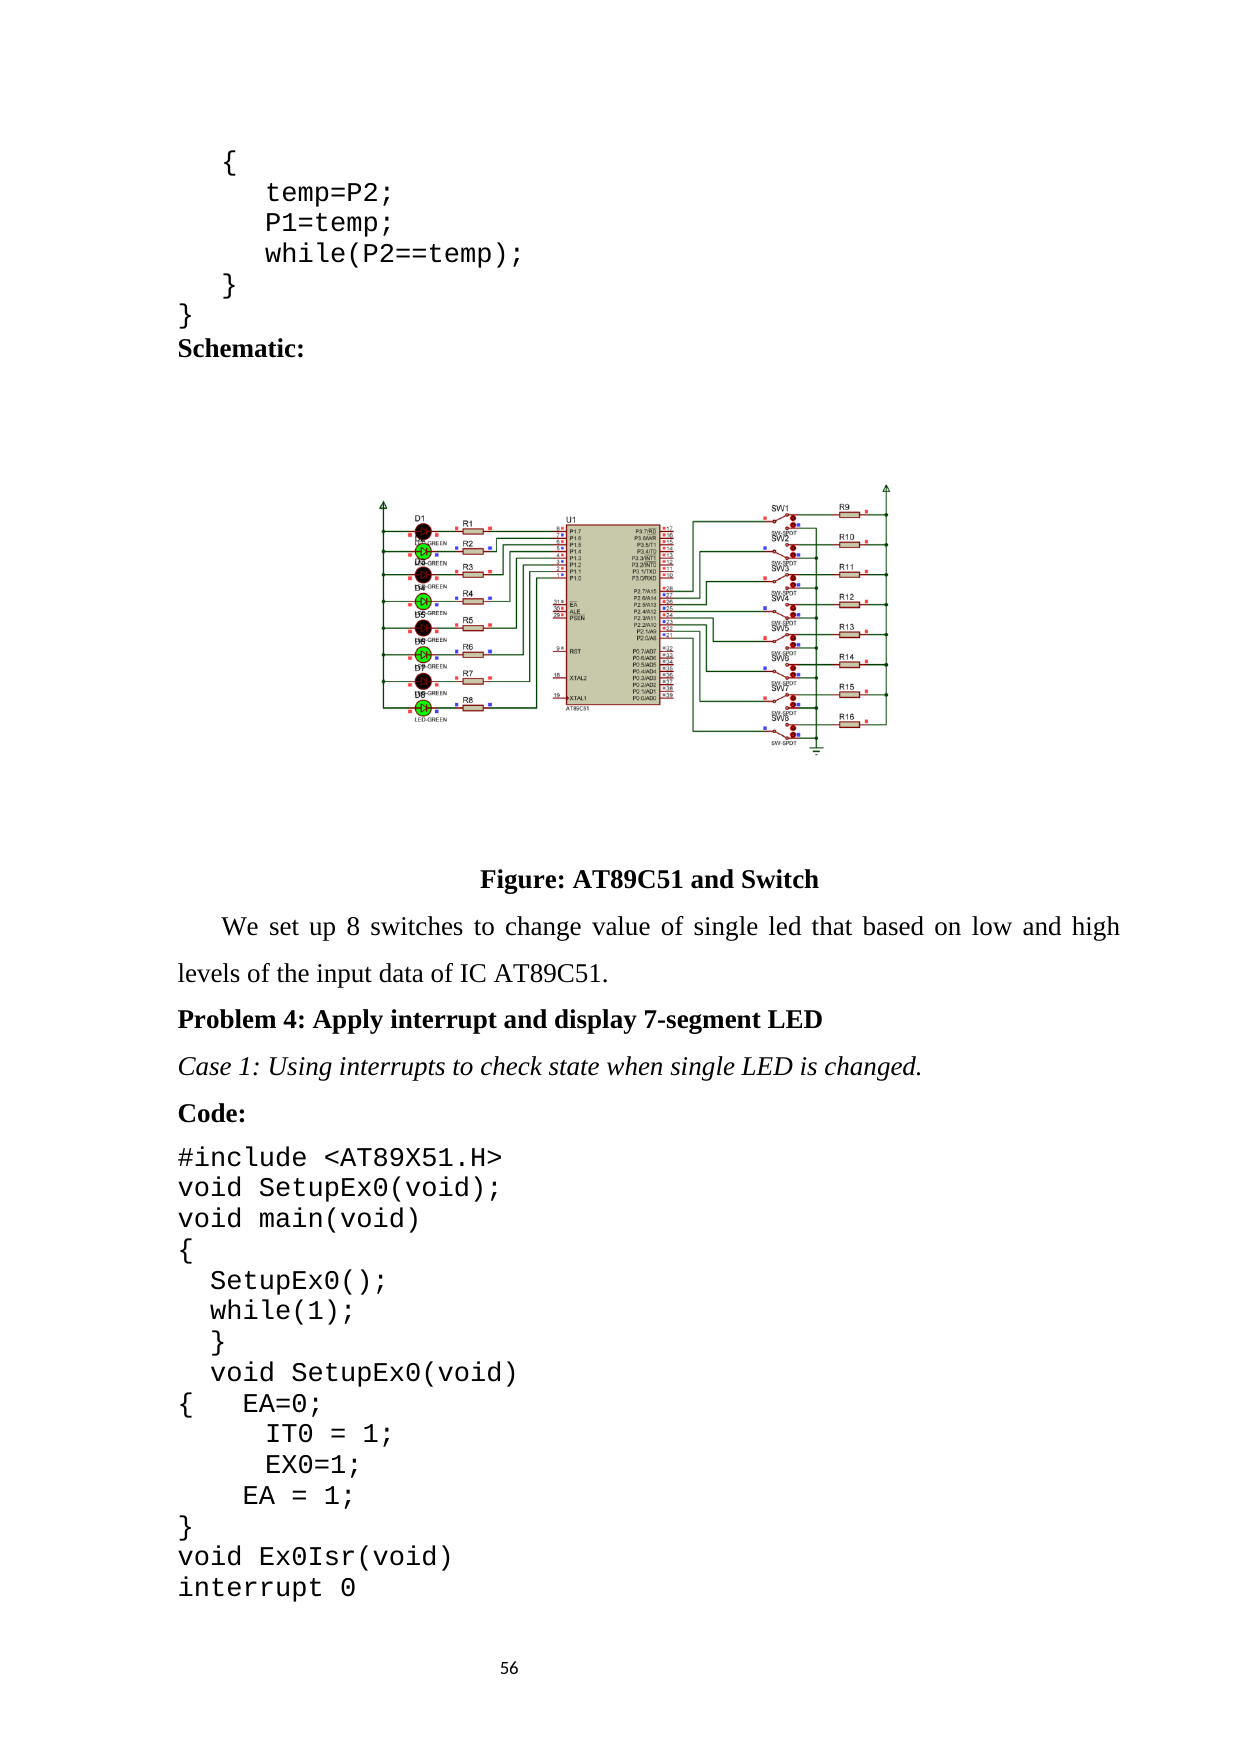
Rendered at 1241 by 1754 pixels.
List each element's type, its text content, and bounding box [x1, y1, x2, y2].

list void main(void) [177, 1205, 1122, 1236]
list Schematic: [177, 332, 1122, 363]
list { [177, 148, 1122, 178]
list } [177, 271, 1122, 301]
list { [177, 1236, 1122, 1266]
list while(1); [177, 1297, 1122, 1328]
list Code: [177, 1097, 1122, 1128]
list SetupEx0(); [177, 1266, 1122, 1297]
picture [313, 378, 986, 851]
list while(P2==temp); [177, 240, 1122, 271]
list temp=P2; [177, 178, 1122, 209]
list void SetupEx0(void); [177, 1174, 1122, 1205]
list P1=temp; [177, 209, 1122, 240]
list void Ex0Isr(void) [177, 1543, 1122, 1574]
list We set up 8 switches to change value of single led that based on low and high levels of the input data of IC AT89C51. [177, 910, 1122, 988]
list #include <AT89X51.H> [177, 1143, 1122, 1174]
list Case 1: Using interrupts to check state when single LED is changed. [177, 1050, 1122, 1081]
list Problem 4: Apply interrupt and display 7-segment LED [177, 1003, 1122, 1035]
list } [177, 1328, 1122, 1359]
list } [177, 301, 1122, 332]
list EA = 1; [177, 1482, 1122, 1512]
list interrupt 0 [177, 1574, 1122, 1604]
list EX0=1; [177, 1451, 1122, 1482]
list } [177, 1512, 1122, 1543]
text Figure: AT89C51 and Switch [177, 863, 1122, 895]
list IT0 = 1; [177, 1420, 1122, 1451]
list void SetupEx0(void) [177, 1359, 1122, 1389]
list { EA=0; [177, 1389, 1122, 1420]
